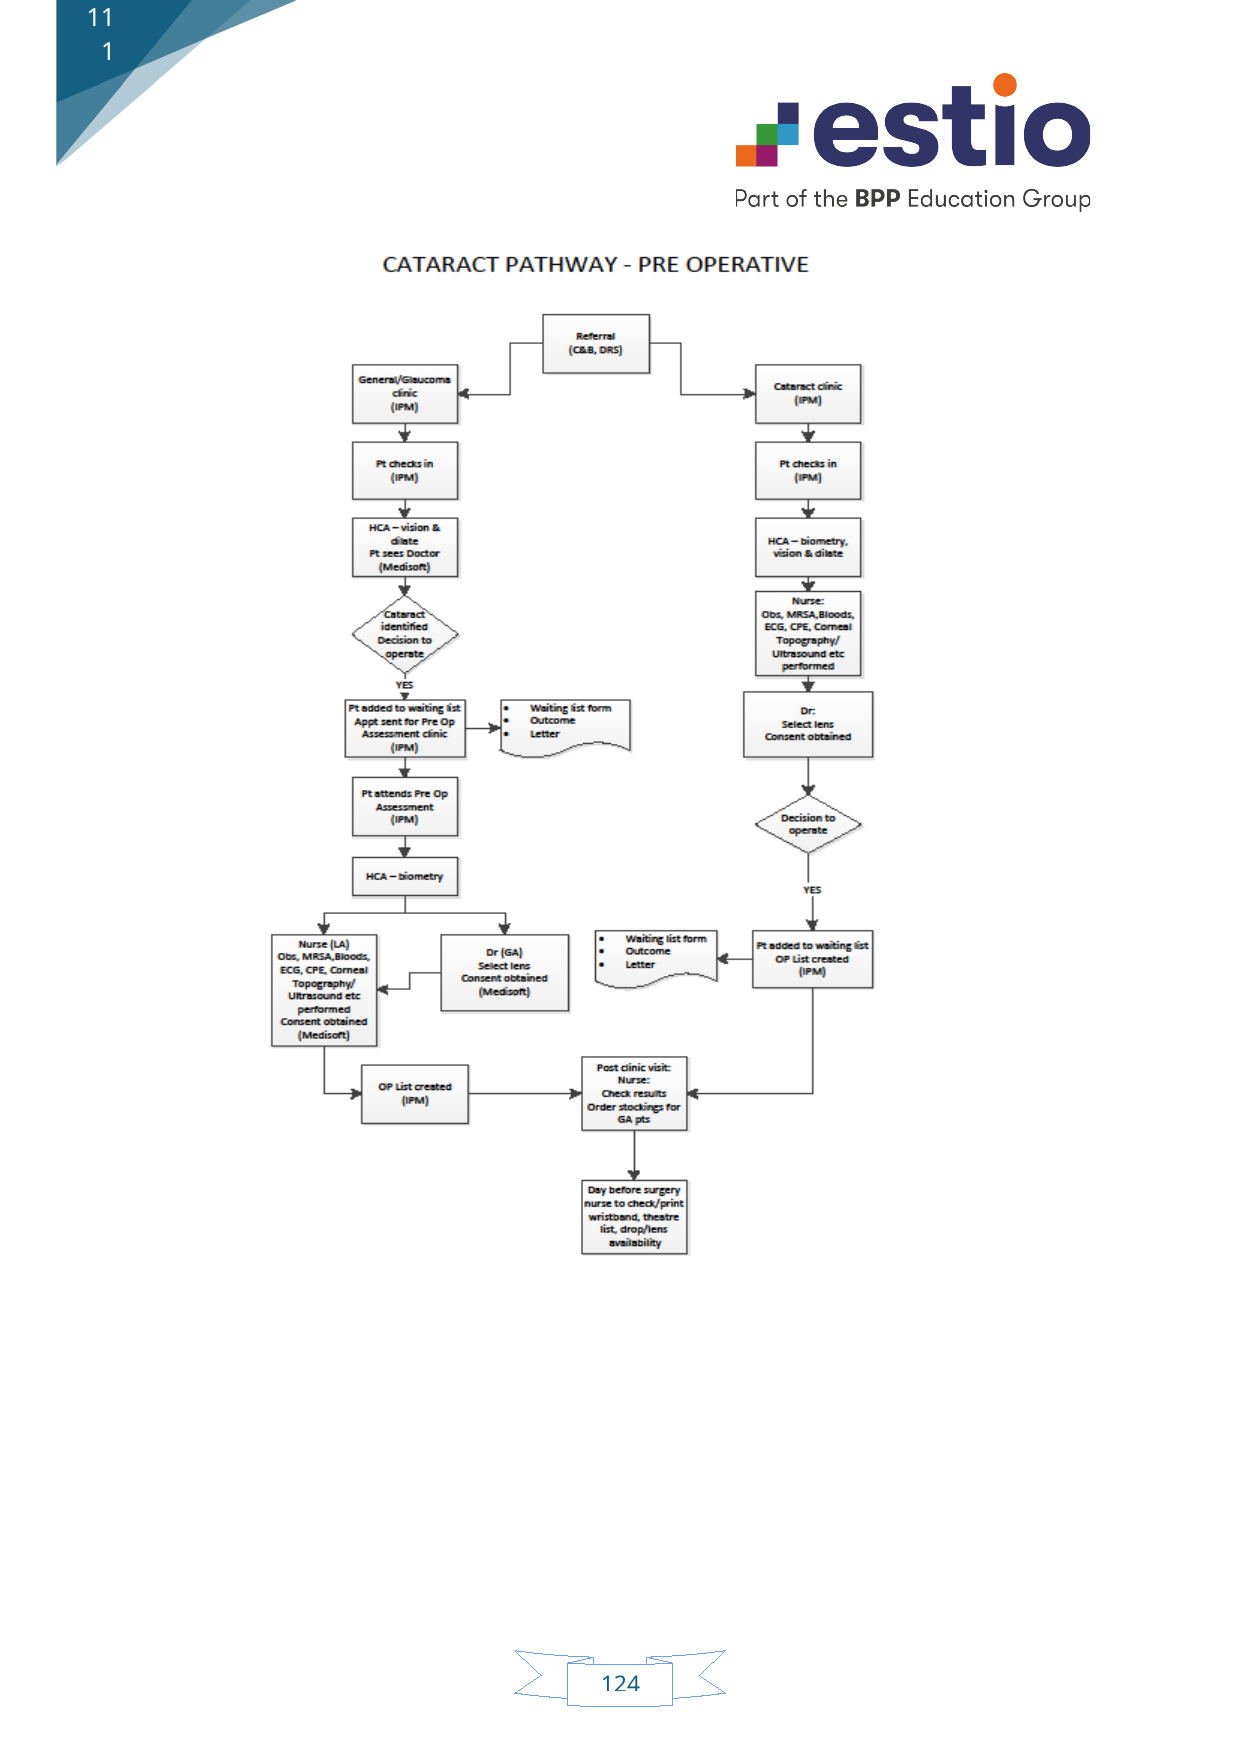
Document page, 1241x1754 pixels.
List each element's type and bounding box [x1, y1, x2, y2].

picture [56, 0, 298, 168]
picture [736, 73, 1091, 212]
